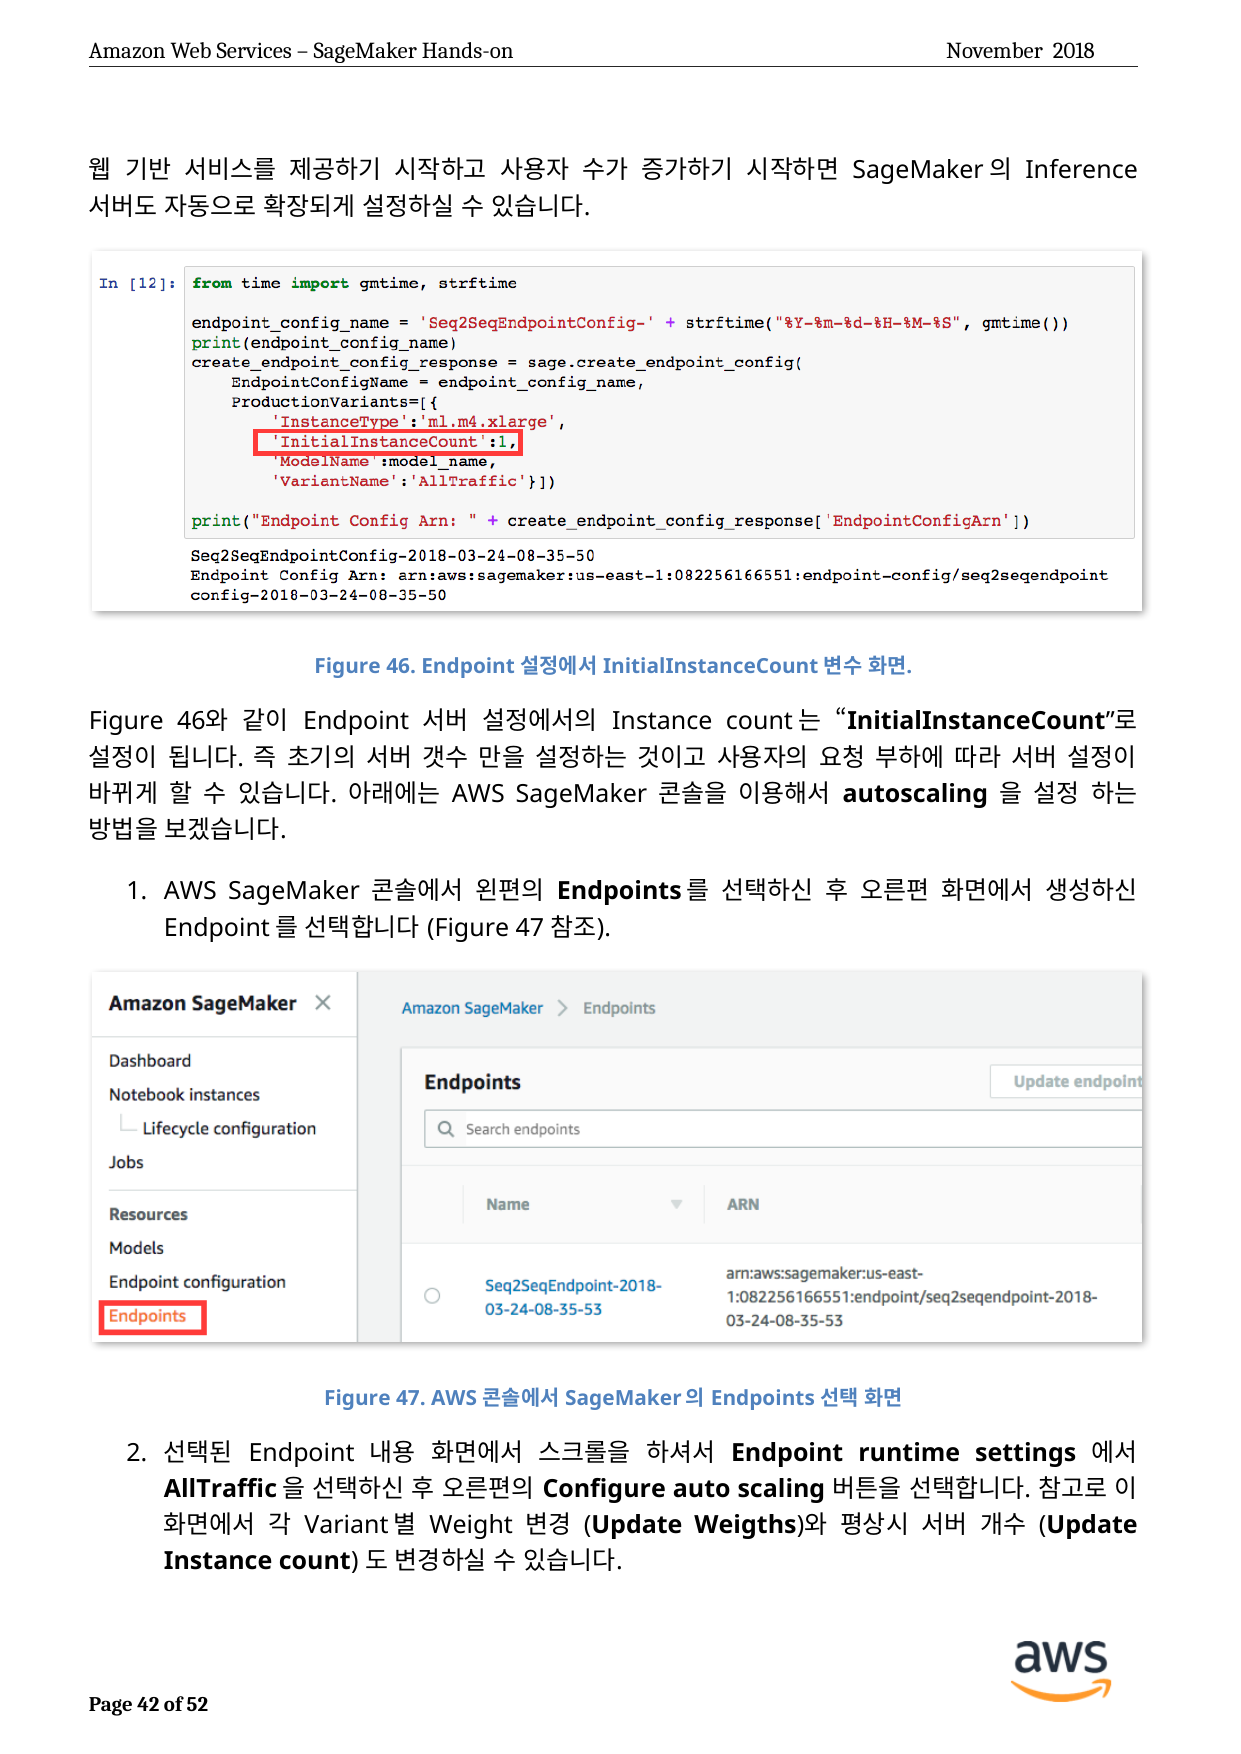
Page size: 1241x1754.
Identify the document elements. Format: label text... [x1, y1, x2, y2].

text 웹 기반 서비스를 제공하기 시작하고 사용자 수가 증가하기 시작하면 SageMaker의 Inference 서버도 자동으로 확장되게 설정하실 수 있습니다. [89, 150, 1138, 222]
list 선택된 Endpoint 내용 화면에서 스크롤을 하셔서 Endpoint runtime settings 에서 AllTraffic을 선택하신 후 오른편의 Configure auto scaling 버튼을 선택합니다. 참고로 이 화면에서 각 Variant별 Weight 변경 (Update Weigths)와 평상시 서버 개수 (Update Instance count) 도 변경하실 수 있습니다. [126, 1432, 1138, 1577]
picture [1000, 1630, 1120, 1712]
text Figure 46와 같이 Endpoint 서버 설정에서의 Instance count는 “InitialInstanceCount”로 설정이 됩니다. 즉 초기의 서버 갯수 만을 설정하는 것이고 사용자의 요청 부하에 따라 서버 설정이 바뀌게 할 수 있습니다. 아래에는 AWS SageMaker 콘솔을 이용해서 autoscaling 을 설정 하는 방법을 보겠습니다. [89, 701, 1138, 846]
list AWS SageMaker 콘솔에서 왼편의 Endpoints를 선택하신 후 오른편 화면에서 생성하신 Endpoint를 선택합니다 (Figure 47 참조). [126, 871, 1138, 943]
picture [92, 972, 1142, 1342]
text Figure 47. AWS 콘솔에서 SageMaker의 Endpoints 선택 화면 [89, 1381, 1138, 1411]
text Figure 46. Endpoint 설정에서 InitialInstanceCount 변수 화면. [89, 650, 1138, 680]
picture [92, 251, 1142, 611]
